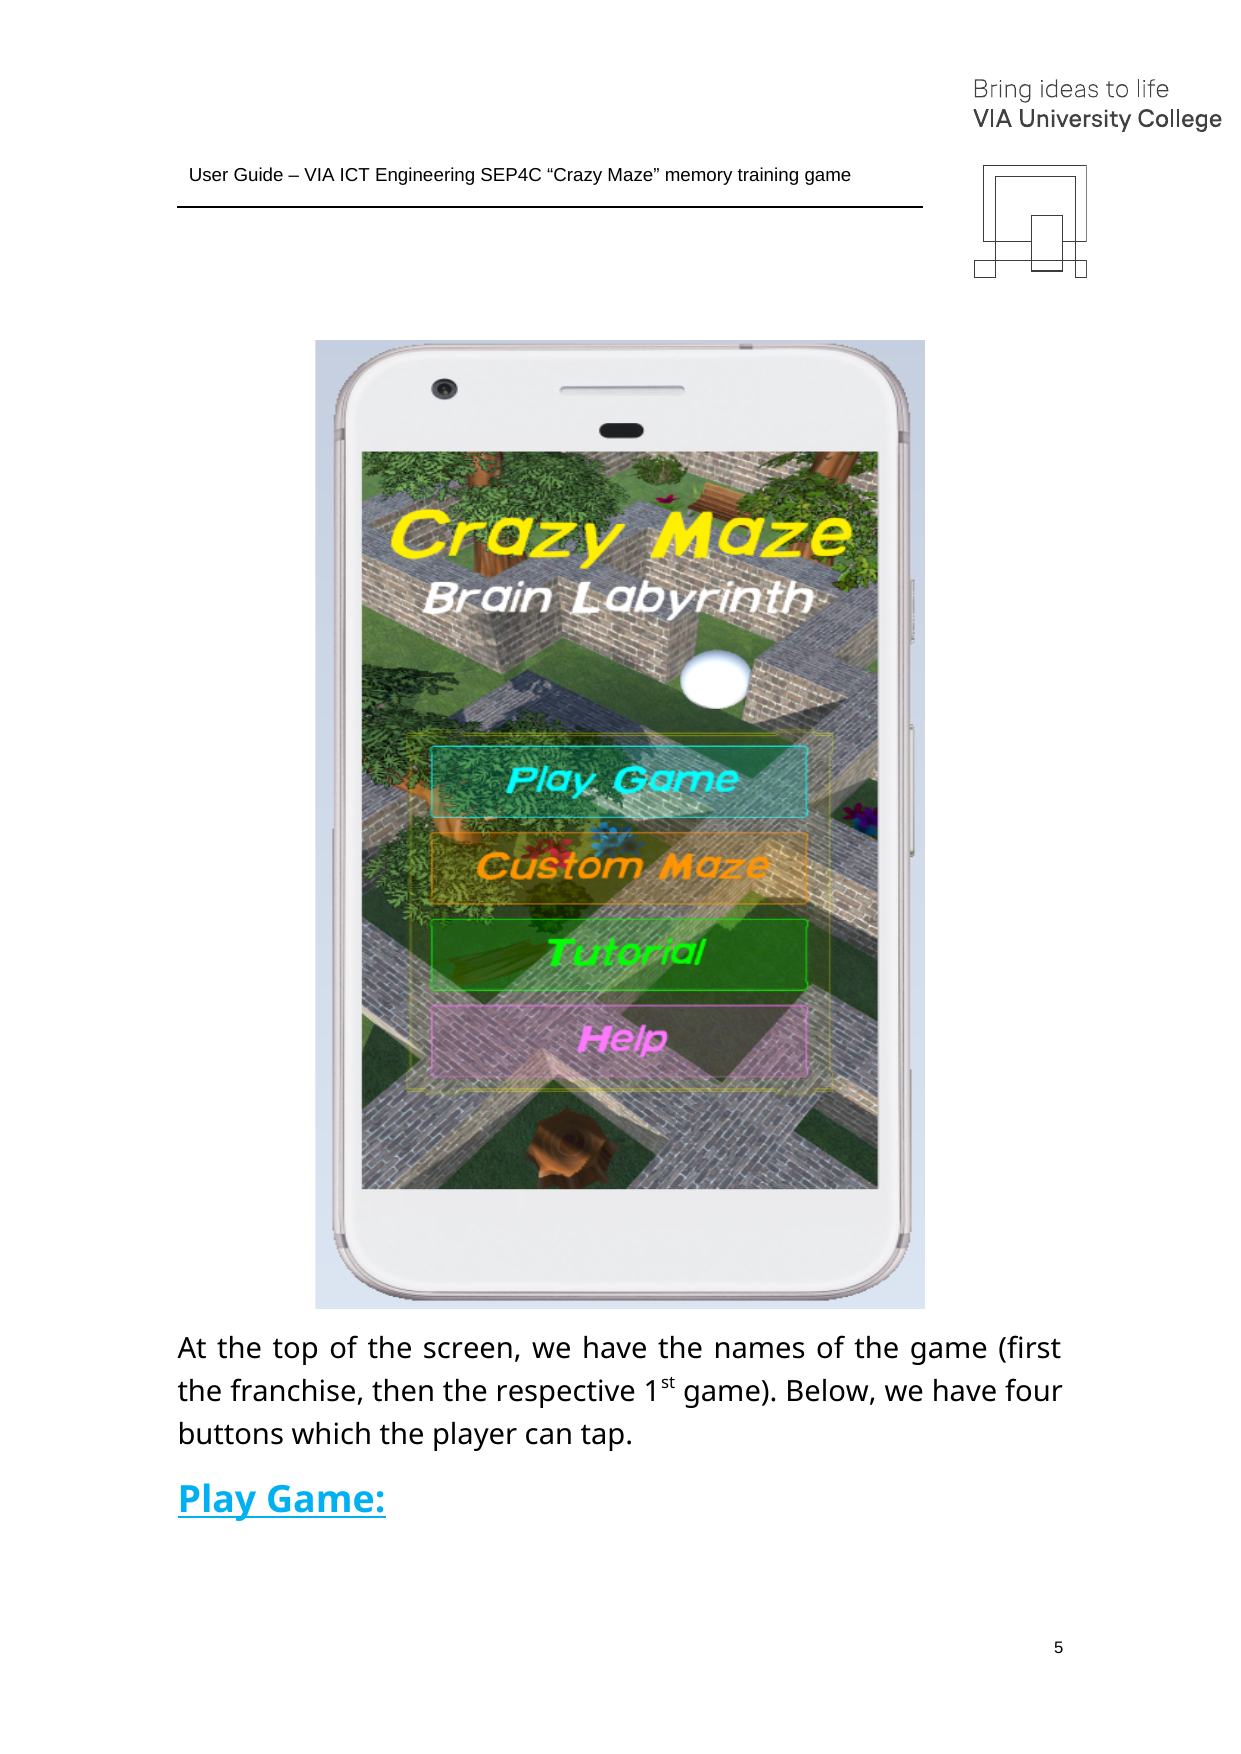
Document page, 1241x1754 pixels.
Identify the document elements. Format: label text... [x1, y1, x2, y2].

picture [315, 340, 925, 1309]
text At the top of the screen, we have the names of the game (first the franchise, then the respective 1st game). Below, we have four buttons which the player can tap. [177, 1327, 1063, 1453]
text Play Game: [177, 1473, 1063, 1524]
